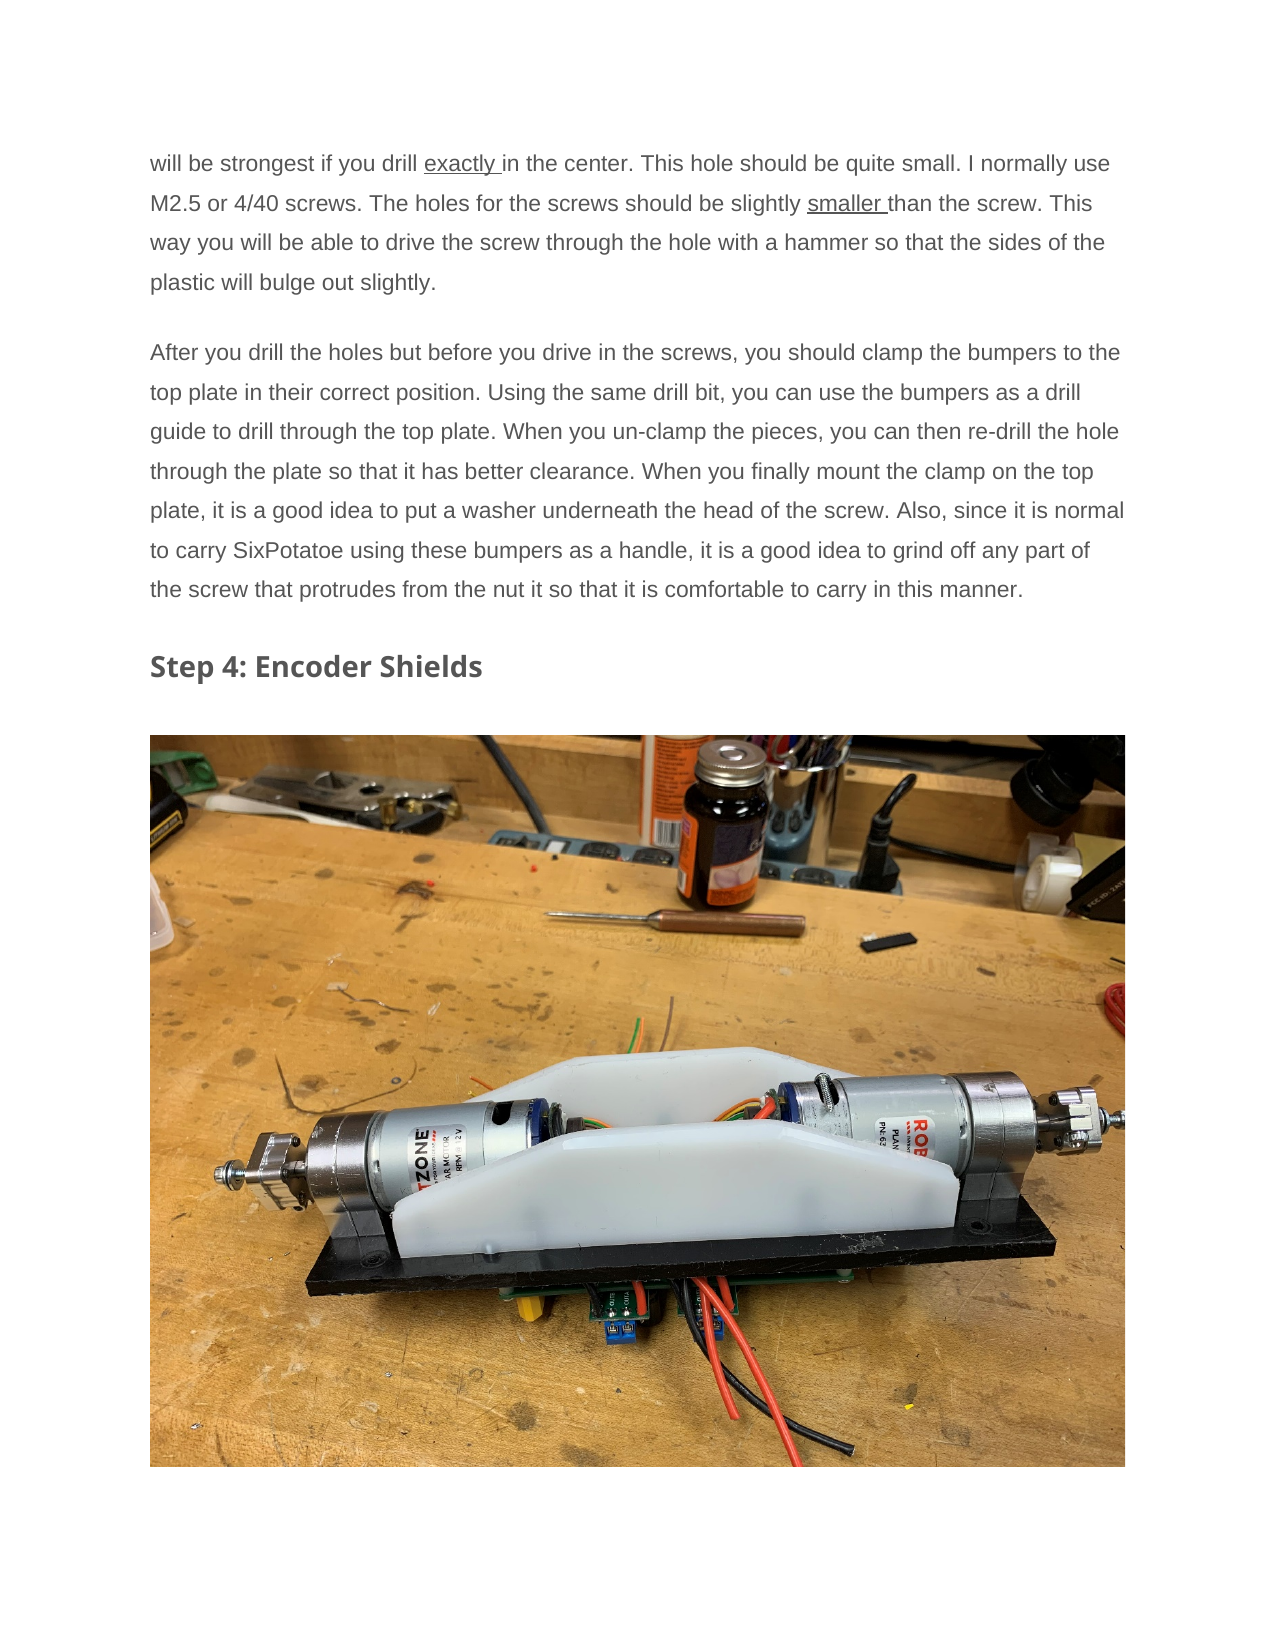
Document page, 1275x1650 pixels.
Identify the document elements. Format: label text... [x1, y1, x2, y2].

subtitle Step 4: Encoder Shields [150, 647, 1125, 686]
picture [150, 735, 1125, 1467]
text After you drill the holes but before you drive in the screws, you should clamp the bumpers to the top plate in their correct position. Using the same drill bit, you can use the bumpers as a drill guide to drill through the top plate. When you un-clamp the pieces, you can then re-drill the hole through the plate so that it has better clearance. When you finally mount the clamp on the top plate, it is a good idea to put a washer underneath the head of the screw. Also, since it is normal to carry SixPotatoe using these bumpers as a handle, it is a good idea to grind off any part of the screw that protrudes from the nut it so that it is comfortable to carry in this manner. [150, 339, 1125, 602]
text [150, 150, 1125, 295]
